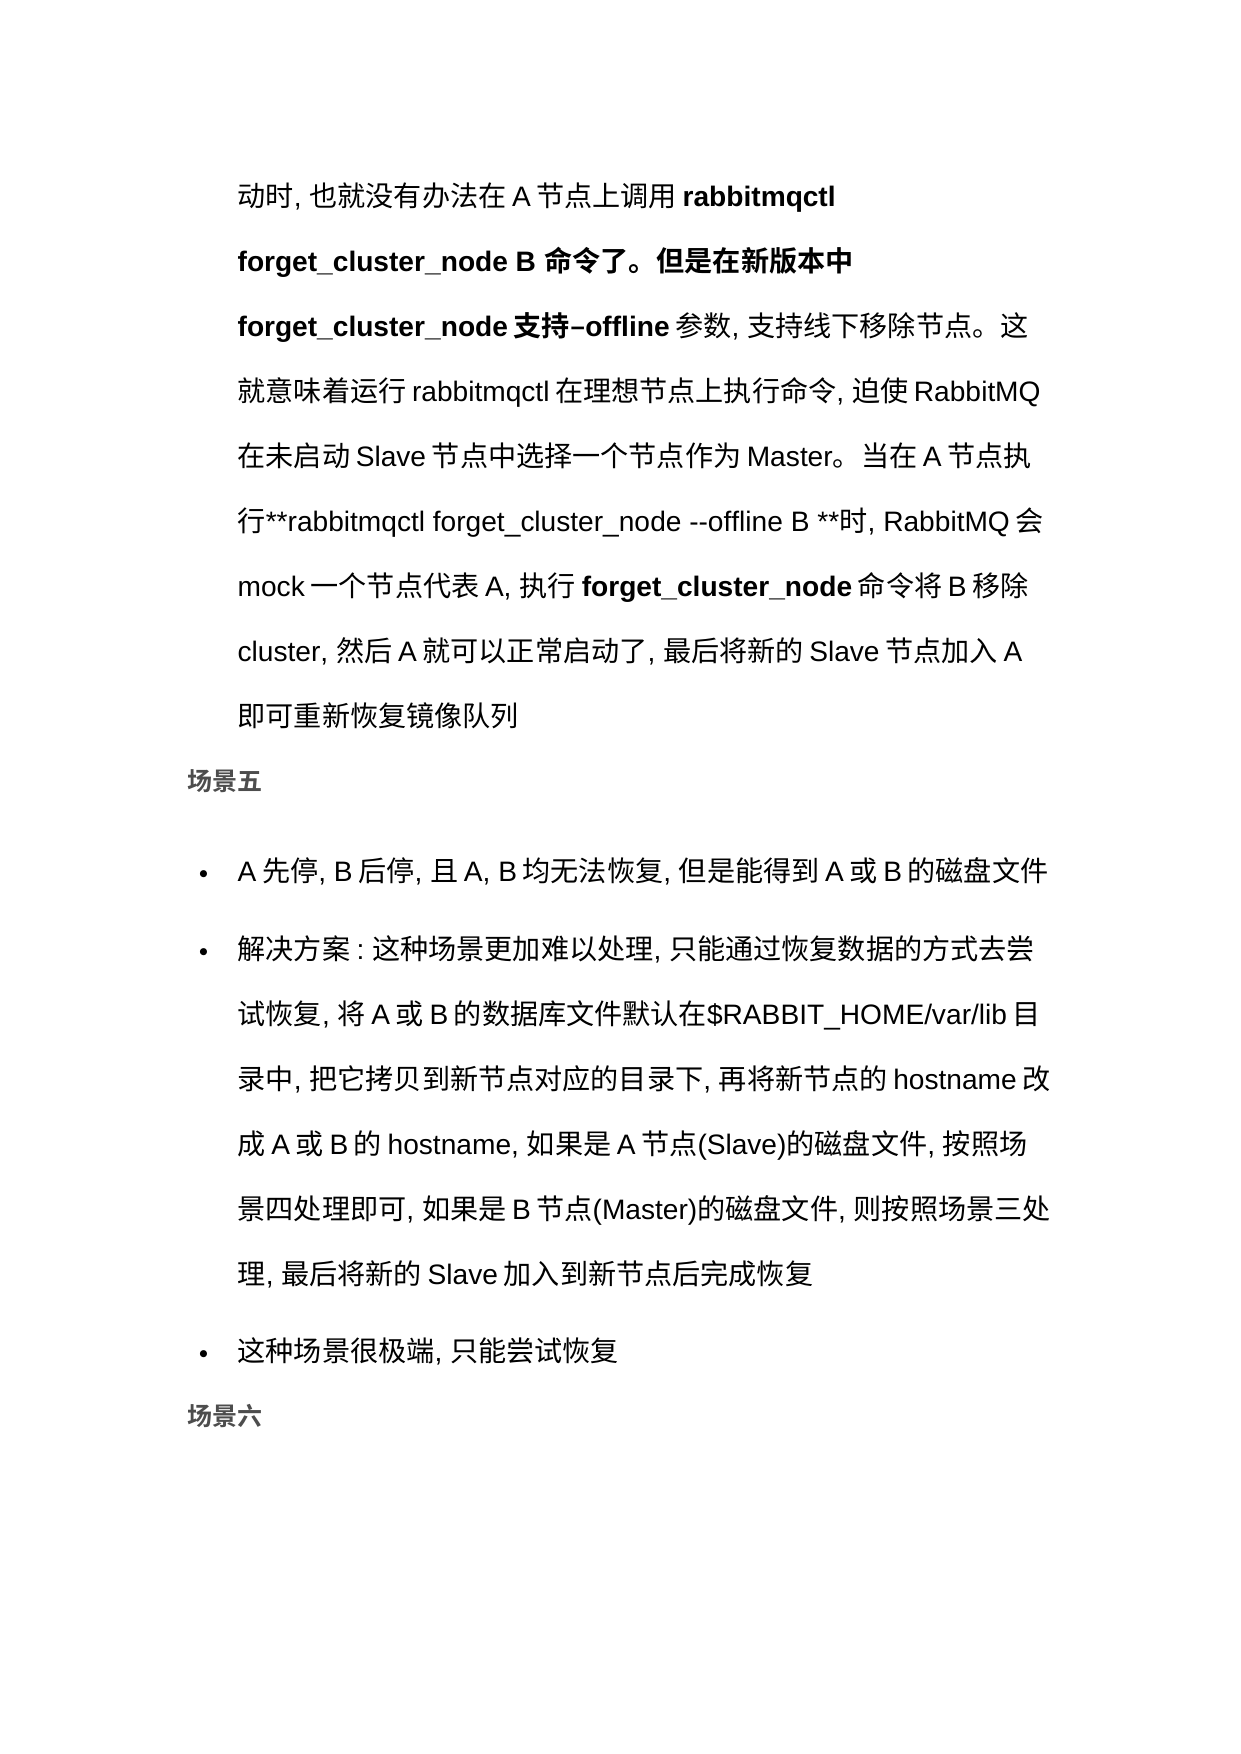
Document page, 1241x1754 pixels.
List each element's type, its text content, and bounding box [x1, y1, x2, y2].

text 场景六 [187, 1382, 1053, 1447]
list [200, 162, 1053, 747]
list A先停, B后停, 且A, B均无法恢复, 但是能得到A或B的磁盘文件 [200, 837, 1053, 902]
list 解决方案 : 这种场景更加难以处理, 只能通过恢复数据的方式去尝试恢复, 将A或B的数据库文件默认在$RABBIT_HOME/var/lib目录中, 把它拷贝到新节点对应的目录下, 再将新节点的hostname改成A或B的hostname, 如果是A节点(Slave)的磁盘文件, 按照场景四处理即可, 如果是B节点(Master)的磁盘文件, 则按照场景三处理, 最后将新的Slave加入到新节点后完成恢复 [200, 914, 1053, 1304]
list 这种场景很极端, 只能尝试恢复 [200, 1317, 1053, 1382]
text 场景五 [187, 747, 1053, 812]
